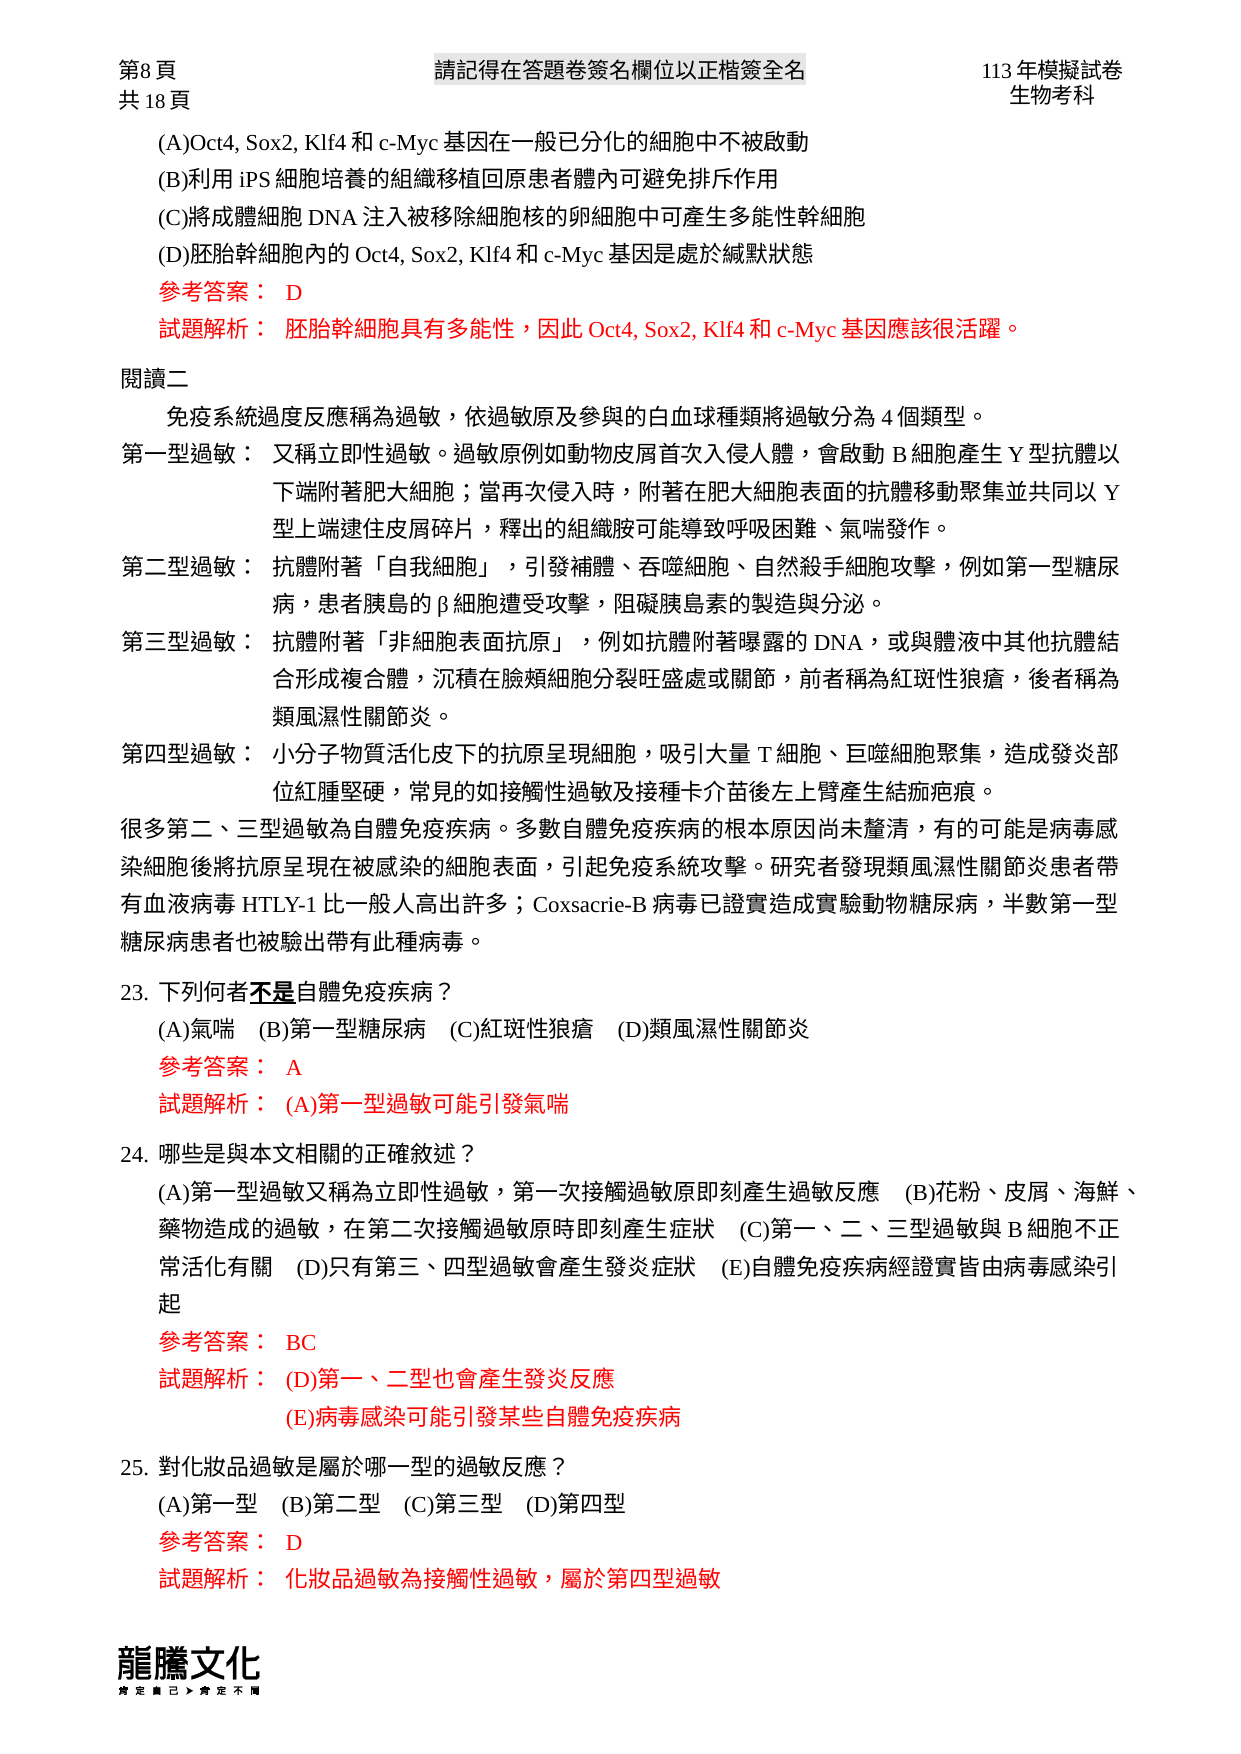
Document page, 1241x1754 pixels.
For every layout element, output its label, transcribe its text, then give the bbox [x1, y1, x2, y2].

text 第二型過敏： 抗體附著「自我細胞」，引發補體、吞噬細胞、自然殺手細胞攻擊，例如第一型糖尿病，患者胰島的β細胞遭受攻擊，阻礙胰島素的製造與分泌。 [121, 544, 1120, 619]
text (A)氣喘 (B)第一型糖尿病 (C)紅斑性狼瘡 (D)類風濕性關節炎 [158, 1007, 1120, 1044]
text (B)利用iPS細胞培養的組織移植回原患者體內可避免排斥作用 [158, 157, 1120, 194]
text 25. 對化妝品過敏是屬於哪一型的過敏反應？ [120, 1444, 1120, 1482]
text (A)第一型 (B)第二型 (C)第三型 (D)第四型 [158, 1482, 1120, 1519]
text 試題解析： (A)第一型過敏可能引發氣喘 [158, 1082, 1120, 1119]
text 23. 下列何者不是自體免疫疾病？ [120, 969, 1120, 1007]
text 24. 哪些是與本文相關的正確敘述？ [120, 1132, 1120, 1169]
text 很多第二、三型過敏為自體免疫疾病。多數自體免疫疾病的根本原因尚未釐清，有的可能是病毒感染細胞後將抗原呈現在被感染的細胞表面，引起免疫系統攻擊。研究者發現類風濕性關節炎患者帶有血液病毒HTLY-1比一般人高出許多；Coxsacrie-B病毒已證實造成實驗動物糖尿病，半數第一型糖尿病患者也被驗出帶有此種病毒。 [120, 807, 1120, 957]
text (A)第一型過敏又稱為立即性過敏，第一次接觸過敏原即刻產生過敏反應 (B)花粉、皮屑、海鮮、藥物造成的過敏，在第二次接觸過敏原時即刻產生症狀 (C)第一、二、三型過敏與B細胞不正常活化有關 (D)只有第三、四型過敏會產生發炎症狀 (E)自體免疫疾病經證實皆由病毒感染引起 [158, 1169, 1120, 1319]
text 參考答案： BC [158, 1319, 1120, 1357]
text (A)Oct4, Sox2, Klf4和c-Myc基因在一般已分化的細胞中不被啟動 [158, 119, 1120, 157]
text (C)將成體細胞DNA注入被移除細胞核的卵細胞中可產生多能性幹細胞 [158, 194, 1120, 232]
text 試題解析： 化妝品過敏為接觸性過敏，屬於第四型過敏 [158, 1557, 1120, 1594]
text 試題解析： 胚胎幹細胞具有多能性，因此Oct4, Sox2, Klf4和c-Myc基因應該很活躍。 [158, 307, 1120, 344]
text 試題解析： (D)第一、二型也會產生發炎反應 [158, 1357, 1120, 1394]
text 第一型過敏： 又稱立即性過敏。過敏原例如動物皮屑首次入侵人體，會啟動B細胞產生Y型抗體以下端附著肥大細胞；當再次侵入時，附著在肥大細胞表面的抗體移動聚集並共同以Y型上端逮住皮屑碎片，釋出的組織胺可能導致呼吸困難、氣喘發作。 [121, 432, 1120, 544]
text (D)胚胎幹細胞內的Oct4, Sox2, Klf4和c-Myc基因是處於緘默狀態 [158, 232, 1120, 269]
text 閱讀二 [120, 357, 1120, 394]
text 免疫系統過度反應稱為過敏，依過敏原及參與的白血球種類將過敏分為4個類型。 [120, 394, 1120, 432]
text 第三型過敏： 抗體附著「非細胞表面抗原」，例如抗體附著曝露的DNA，或與體液中其他抗體結合形成複合體，沉積在臉頰細胞分裂旺盛處或關節，前者稱為紅斑性狼瘡，後者稱為類風濕性關節炎。 [121, 619, 1120, 732]
text 參考答案： D [158, 1519, 1120, 1557]
text 參考答案： D [158, 269, 1120, 307]
text 參考答案： A [158, 1044, 1120, 1082]
text 第四型過敏： 小分子物質活化皮下的抗原呈現細胞，吸引大量T細胞、巨噬細胞聚集，造成發炎部位紅腫堅硬，常見的如接觸性過敏及接種卡介苗後左上臂產生結痂疤痕。 [121, 732, 1120, 807]
text (E)病毒感染可能引發某些自體免疫疾病 [158, 1394, 1120, 1432]
